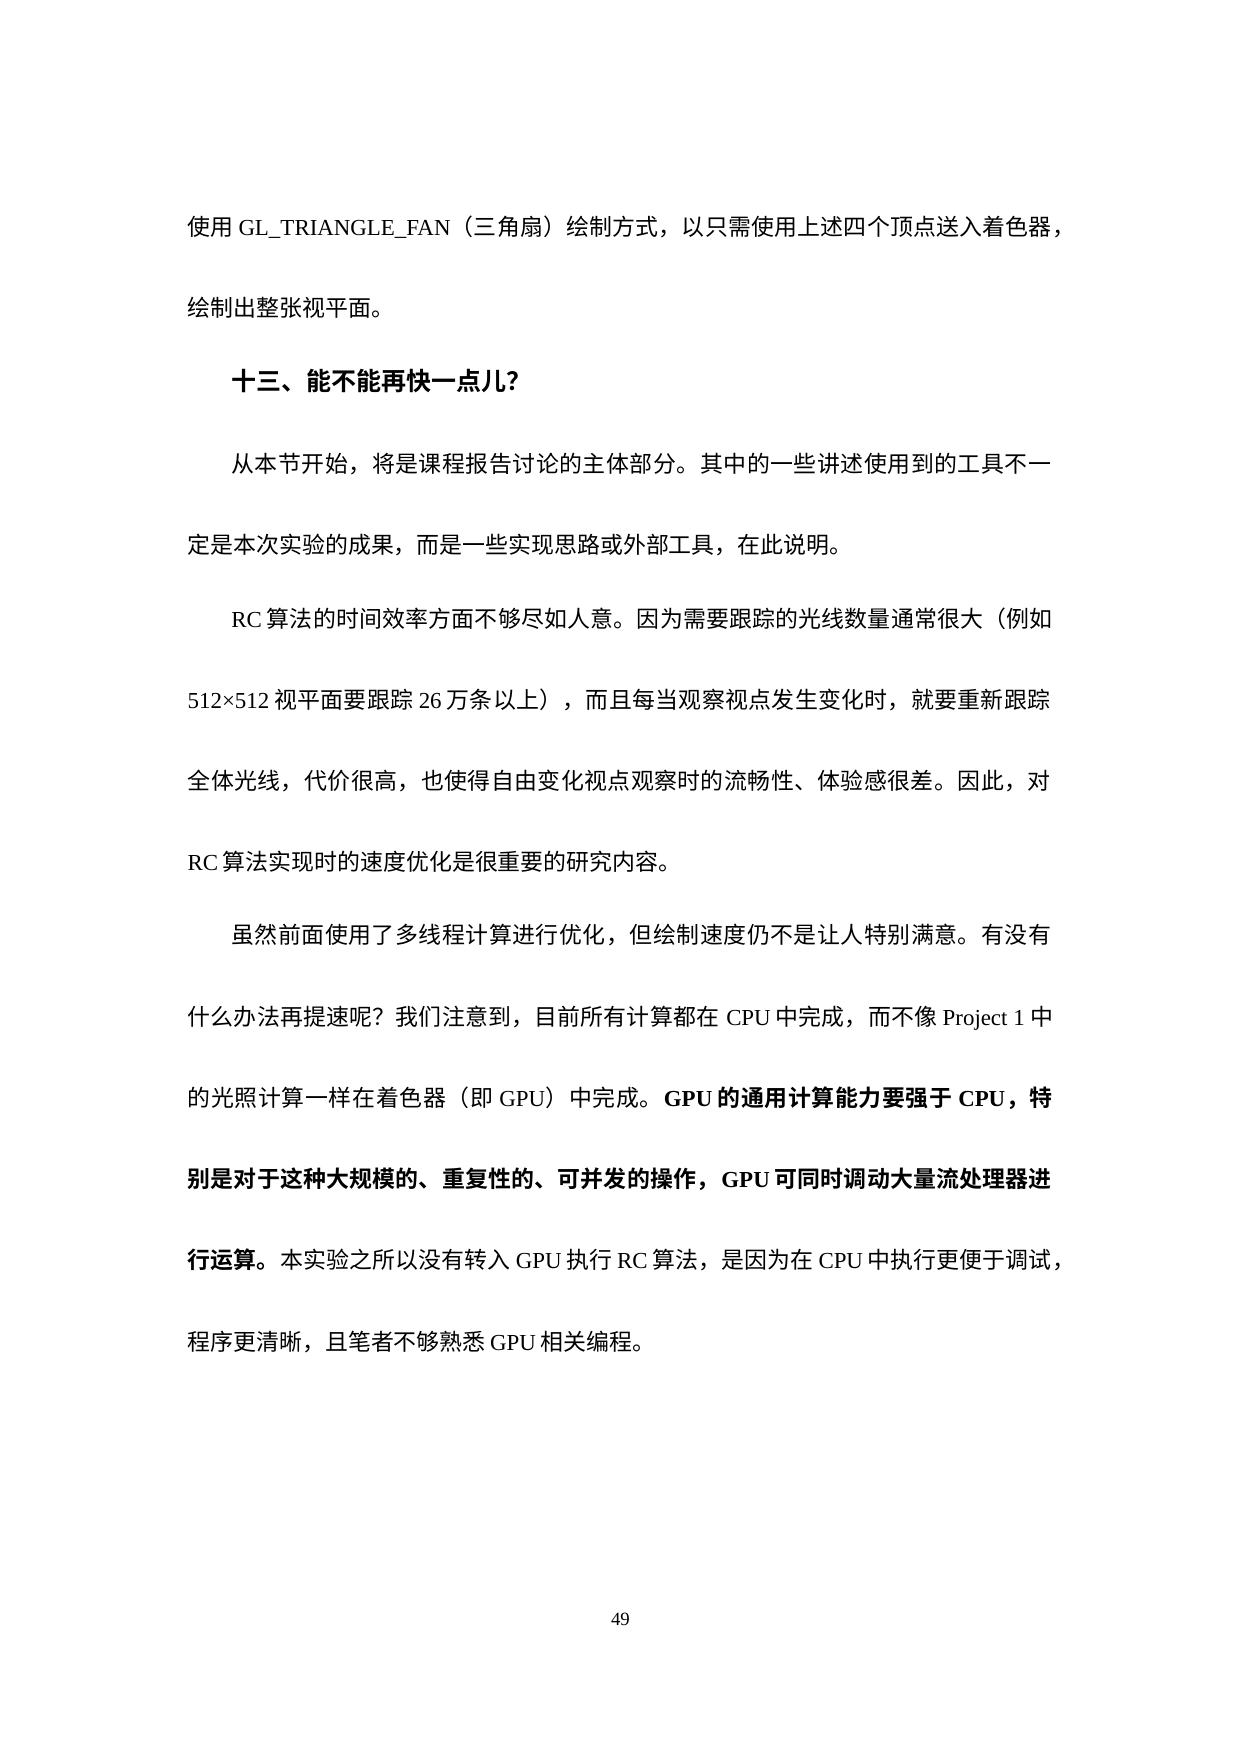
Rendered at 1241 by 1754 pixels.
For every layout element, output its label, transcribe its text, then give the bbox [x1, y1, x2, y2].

text 虽然前面使用了多线程计算进行优化，但绘制速度仍不是让人特别满意。有没有什么办法再提速呢？我们注意到，目前所有计算都在CPU中完成，而不像Project 1中的光照计算一样在着色器（即GPU）中完成。GPU的通用计算能力要强于CPU，特别是对于这种大规模的、重复性的、可并发的操作，GPU可同时调动大量流处理器进行运算。本实验之所以没有转入GPU执行RC算法，是因为在CPU中执行更便于调试，程序更清晰，且笔者不够熟悉GPU相关编程。 [187, 902, 1053, 1373]
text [187, 192, 1053, 339]
text RC算法的时间效率方面不够尽如人意。因为需要跟踪的光线数量通常很大（例如512×512视平面要跟踪26万条以上），而且每当观察视点发生变化时，就要重新跟踪全体光线，代价很高，也使得自由变化视点观察时的流畅性、体验感很差。因此，对RC算法实现时的速度优化是很重要的研究内容。 [187, 584, 1053, 893]
text 从本节开始，将是课程报告讨论的主体部分。其中的一些讲述使用到的工具不一定是本次实验的成果，而是一些实现思路或外部工具，在此说明。 [187, 430, 1053, 576]
text 十三、能不能再快一点儿？ [187, 347, 1053, 412]
